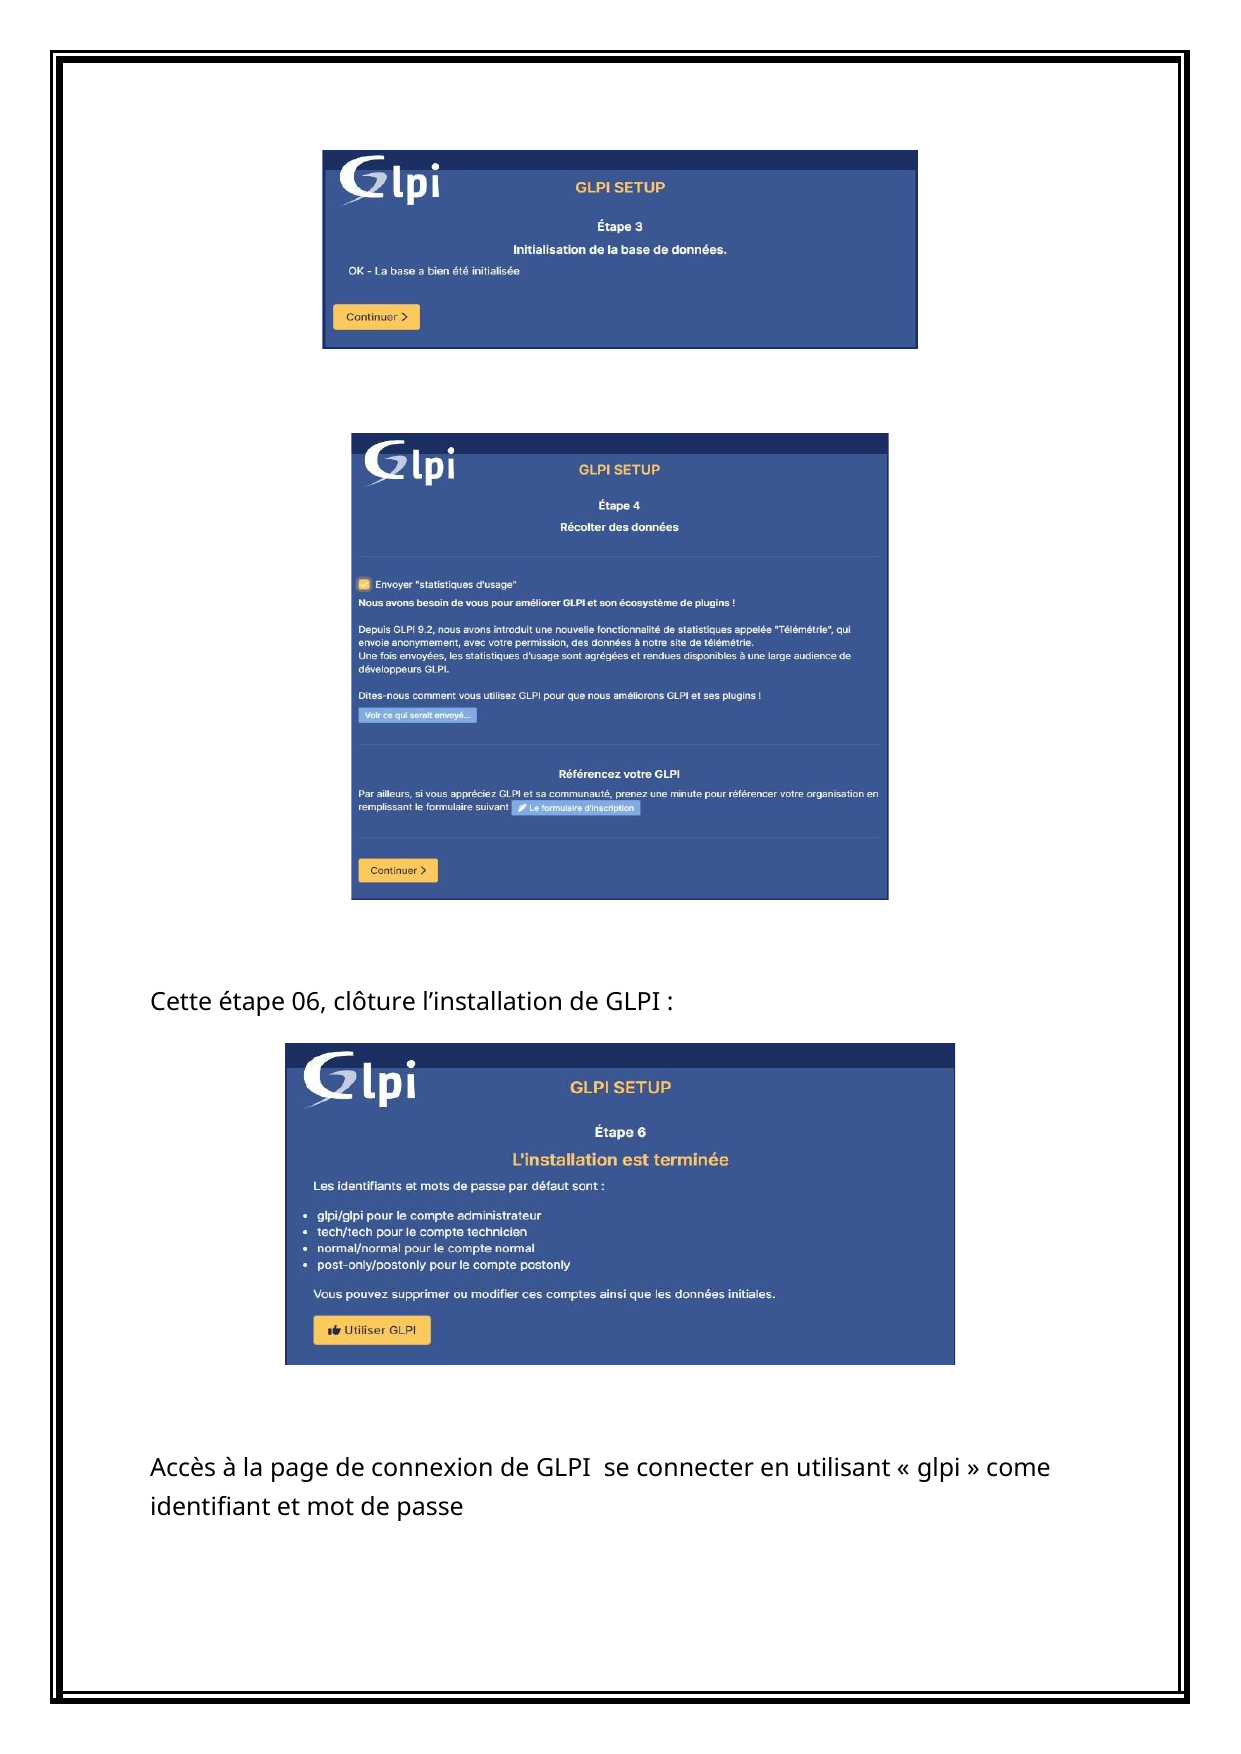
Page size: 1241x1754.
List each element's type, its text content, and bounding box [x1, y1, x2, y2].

text Cette étape 06, clôture l’installation de GLPI : [150, 984, 1090, 1018]
picture [351, 433, 889, 900]
picture [285, 1043, 955, 1365]
picture [322, 150, 918, 349]
text Accès à la page de connexion de GLPI se connecter en utilisant « glpi » come identifiant et mot de passe [150, 1449, 1090, 1523]
